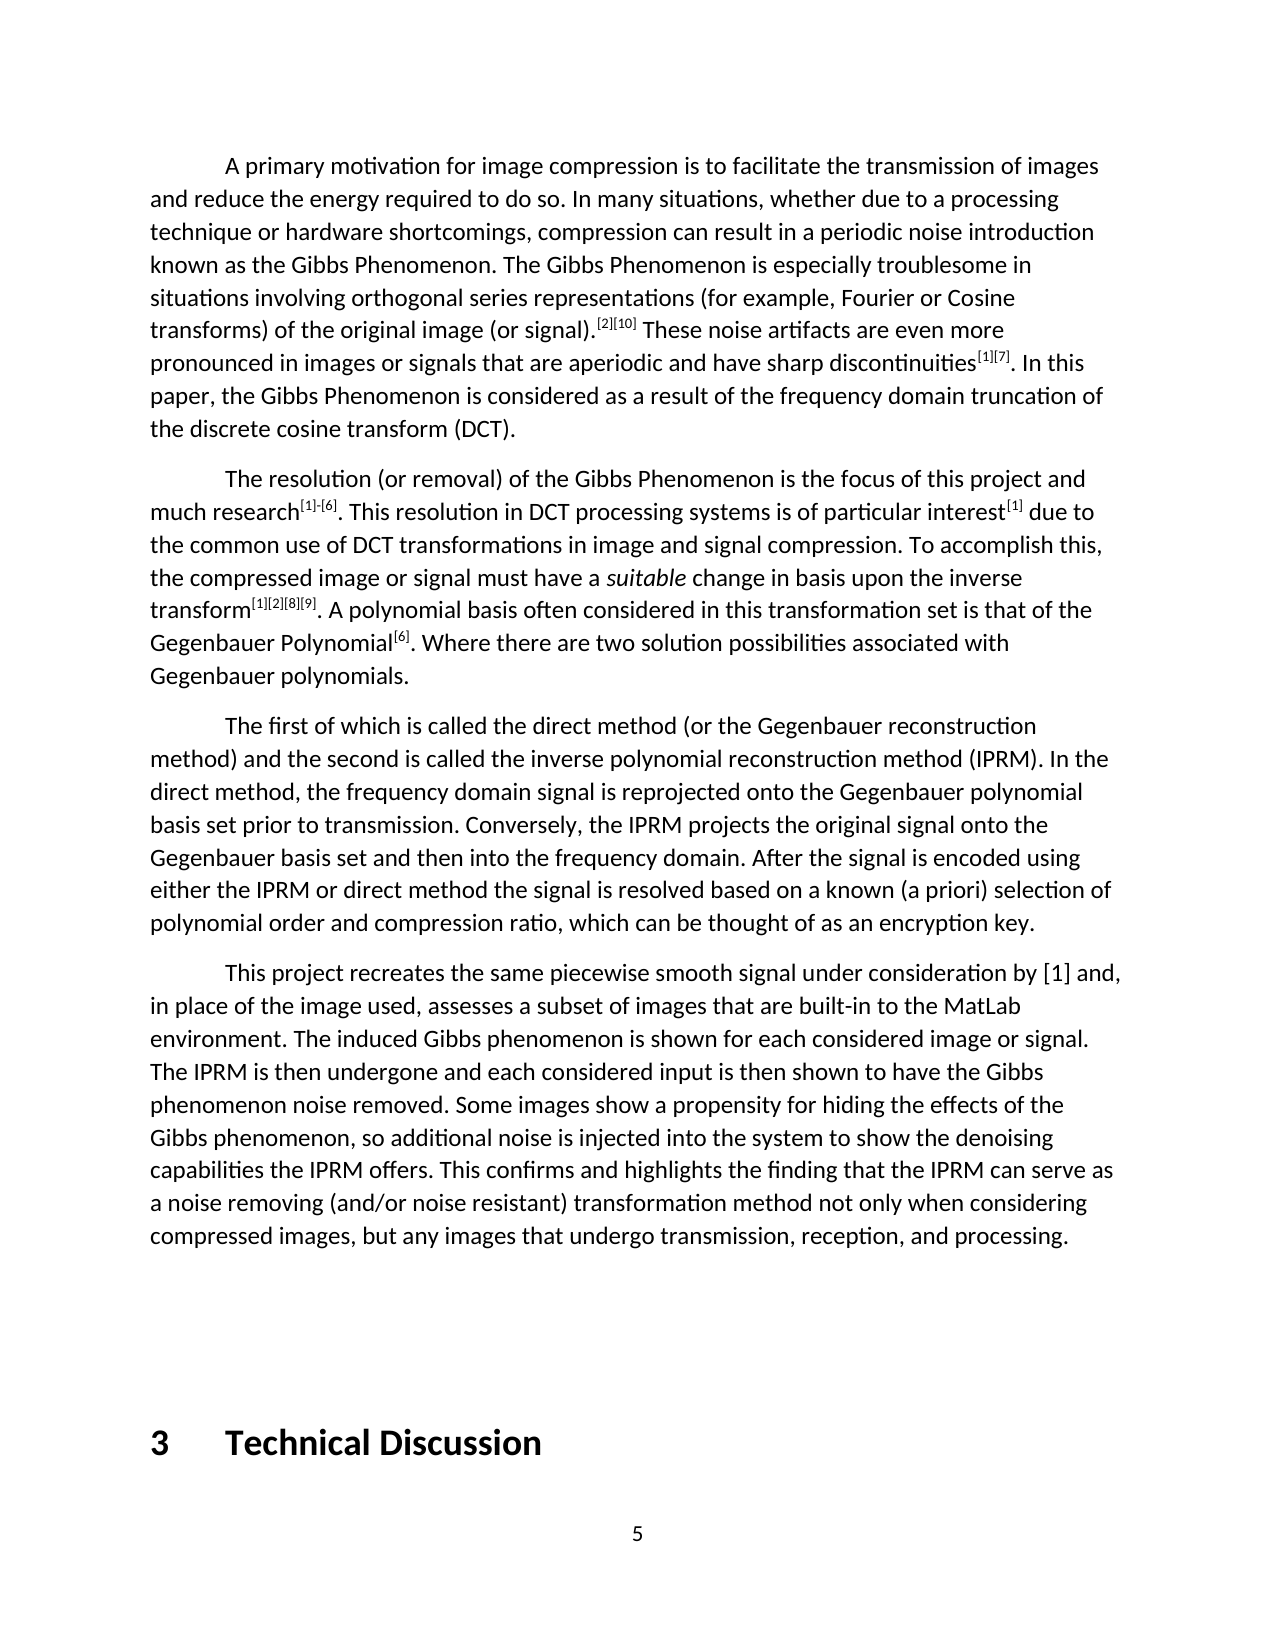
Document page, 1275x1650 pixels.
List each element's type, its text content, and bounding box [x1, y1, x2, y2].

text 3 Technical Discussion [150, 1419, 1125, 1464]
text The first of which is called the direct method (or the Gegenbauer reconstruction method) and the second is called the inverse polynomial reconstruction method (IPRM). In the direct method, the frequency domain signal is reprojected onto the Gegenbauer polynomial basis set prior to transmission. Conversely, the IPRM projects the original signal onto the Gegenbauer basis set and then into the frequency domain. After the signal is encoded using either the IPRM or direct method the signal is resolved based on a known (a priori) selection of polynomial order and compression ratio, which can be thought of as an encryption key. [150, 710, 1125, 938]
text A primary motivation for image compression is to facilitate the transmission of images and reduce the energy required to do so. In many situations, whether due to a processing technique or hardware shortcomings, compression can result in a periodic noise introduction known as the Gibbs Phenomenon. The Gibbs Phenomenon is especially troublesome in situations involving orthogonal series representations (for example, Fourier or Cosine transforms) of the original image (or signal).[2][10] These noise artifacts are even more pronounced in images or signals that are aperiodic and have sharp discontinuities[1][7]. In this paper, the Gibbs Phenomenon is considered as a result of the frequency domain truncation of the discrete cosine transform (DCT). [150, 150, 1125, 444]
text This project recreates the same piecewise smooth signal under consideration by [1] and, in place of the image used, assesses a subset of images that are built-in to the MatLab environment. The induced Gibbs phenomenon is shown for each considered image or signal. The IPRM is then undergone and each considered input is then shown to have the Gibbs phenomenon noise removed. Some images show a propensity for hiding the effects of the Gibbs phenomenon, so additional noise is injected into the system to show the denoising capabilities the IPRM offers. This confirms and highlights the finding that the IPRM can serve as a noise removing (and/or noise resistant) transformation method not only when considering compressed images, but any images that undergo transmission, reception, and processing. [150, 957, 1125, 1251]
text The resolution (or removal) of the Gibbs Phenomenon is the focus of this project and much research[1]-[6]. This resolution in DCT processing systems is of particular interest[1] due to the common use of DCT transformations in image and signal compression. To accomplish this, the compressed image or signal must have a suitable change in basis upon the inverse transform[1][2][8][9]. A polynomial basis often considered in this transformation set is that of the Gegenbauer Polynomial[6]. Where there are two solution possibilities associated with Gegenbauer polynomials. [150, 463, 1125, 691]
